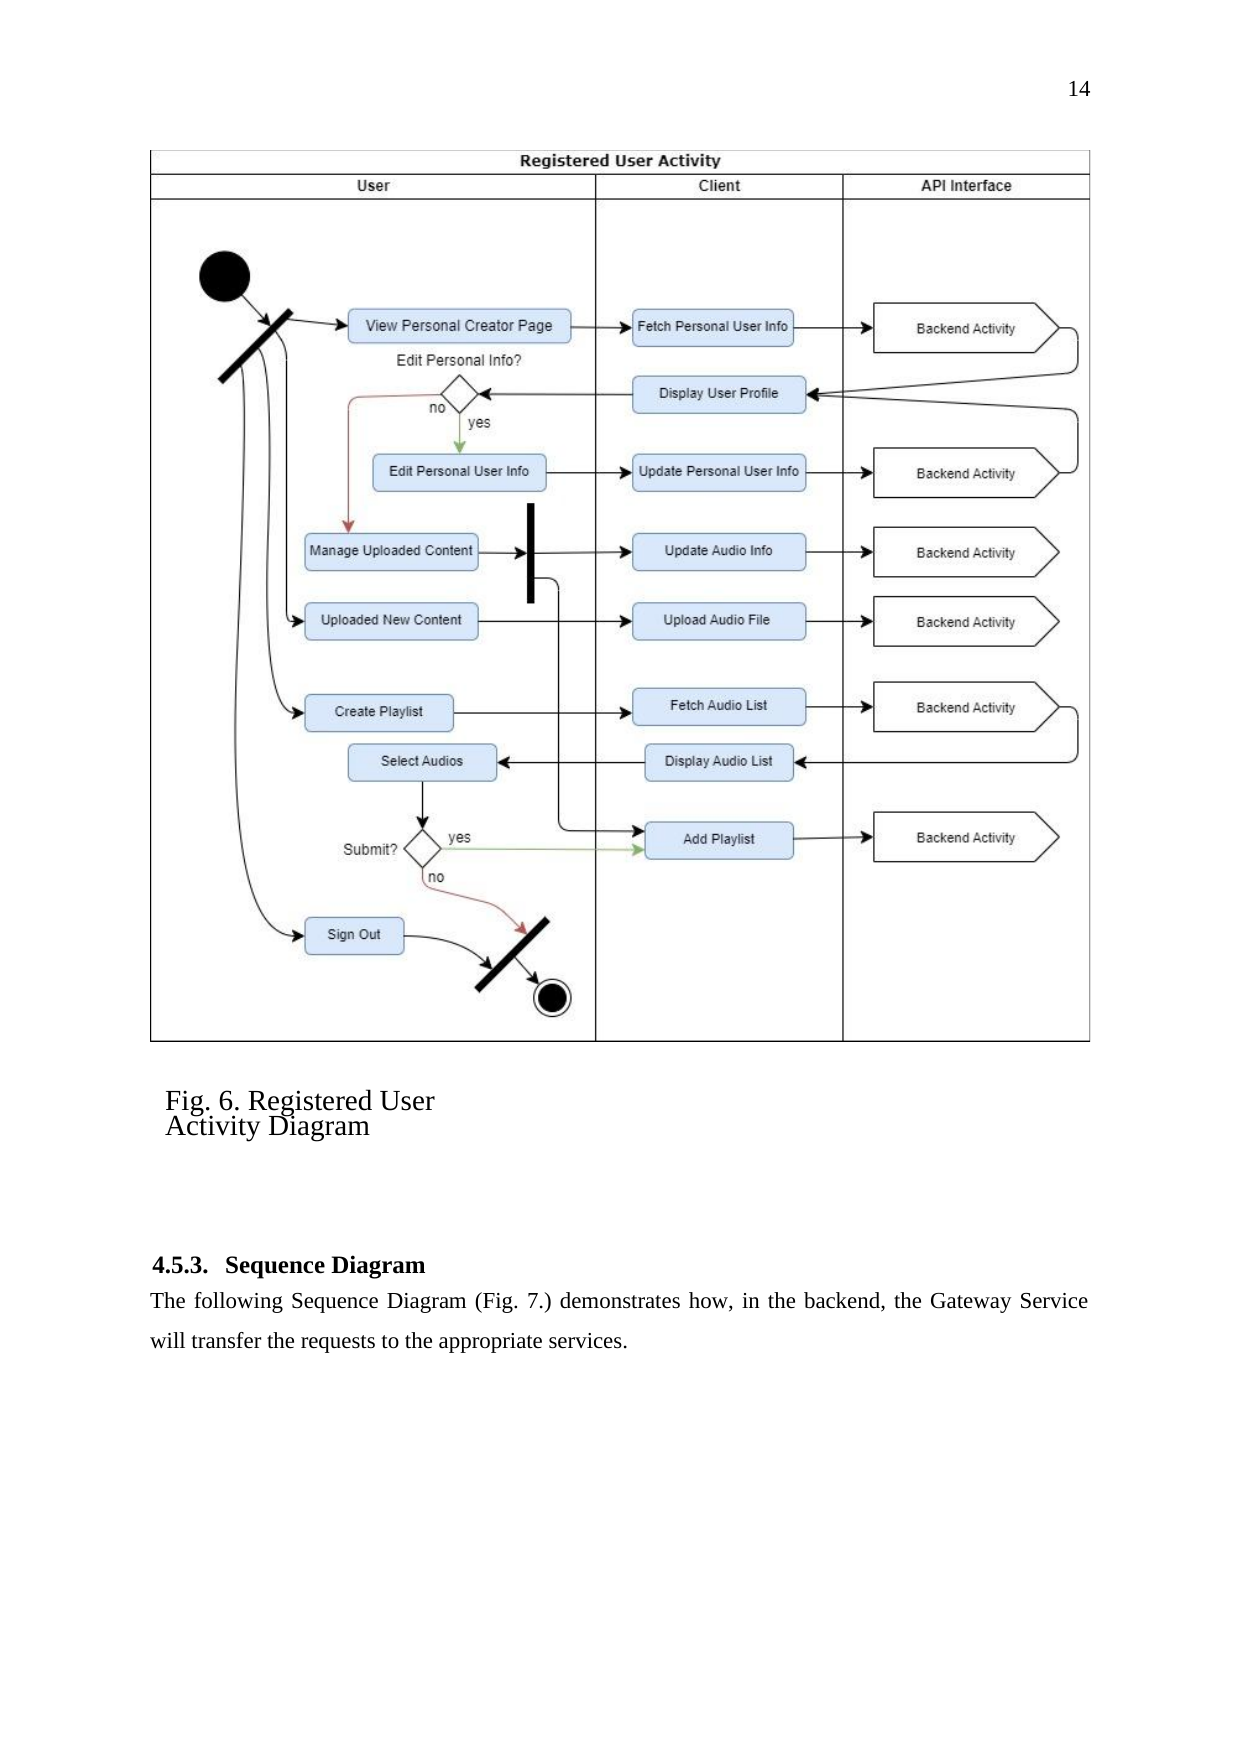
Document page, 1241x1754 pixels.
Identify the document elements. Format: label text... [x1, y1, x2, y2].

picture [150, 150, 1091, 1042]
subtitle Sequence Diagram [194, 1250, 1090, 1279]
text The following Sequence Diagram (Fig. 7.) demonstrates how, in the backend, the Gateway Service will transfer the requests to the appropriate services. [150, 1287, 1090, 1353]
